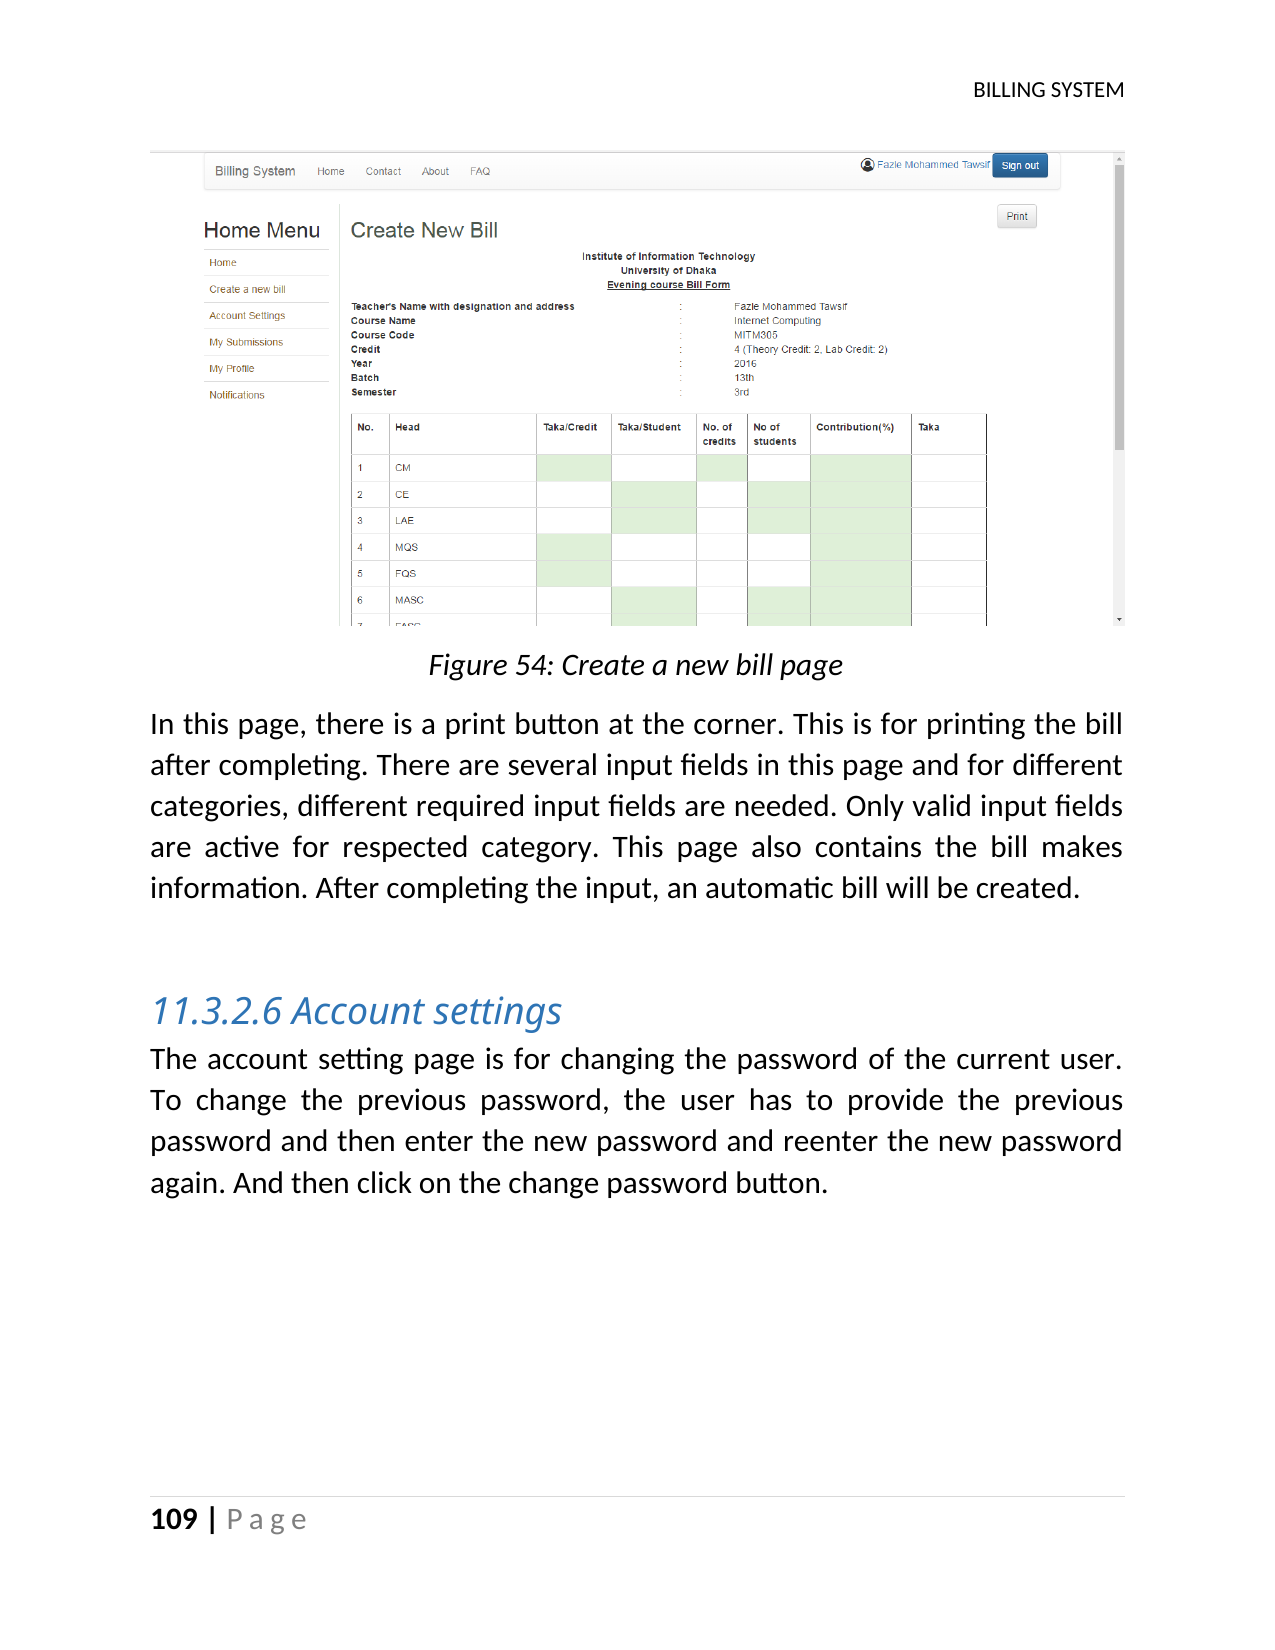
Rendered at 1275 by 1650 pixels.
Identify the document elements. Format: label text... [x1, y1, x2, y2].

text In this page, there is a print button at the corner. This is for printing the bill after completing. There are several input fields in this page and for different categories, different required input fields are needed. Only valid input fields are active for respected category. This page also contains the bill makes information. After completing the input, an automatic bill will be created. [150, 704, 1125, 907]
picture [150, 150, 1125, 626]
subtitle 11.3.2.6 Account settings [150, 984, 1125, 1035]
text Figure 54: Create a new bill page [150, 645, 1125, 683]
text The account setting page is for changing the password of the current user. To change the previous password, the user has to provide the previous password and then enter the new password and reenter the new password again. And then click on the change password button. [150, 1039, 1125, 1201]
